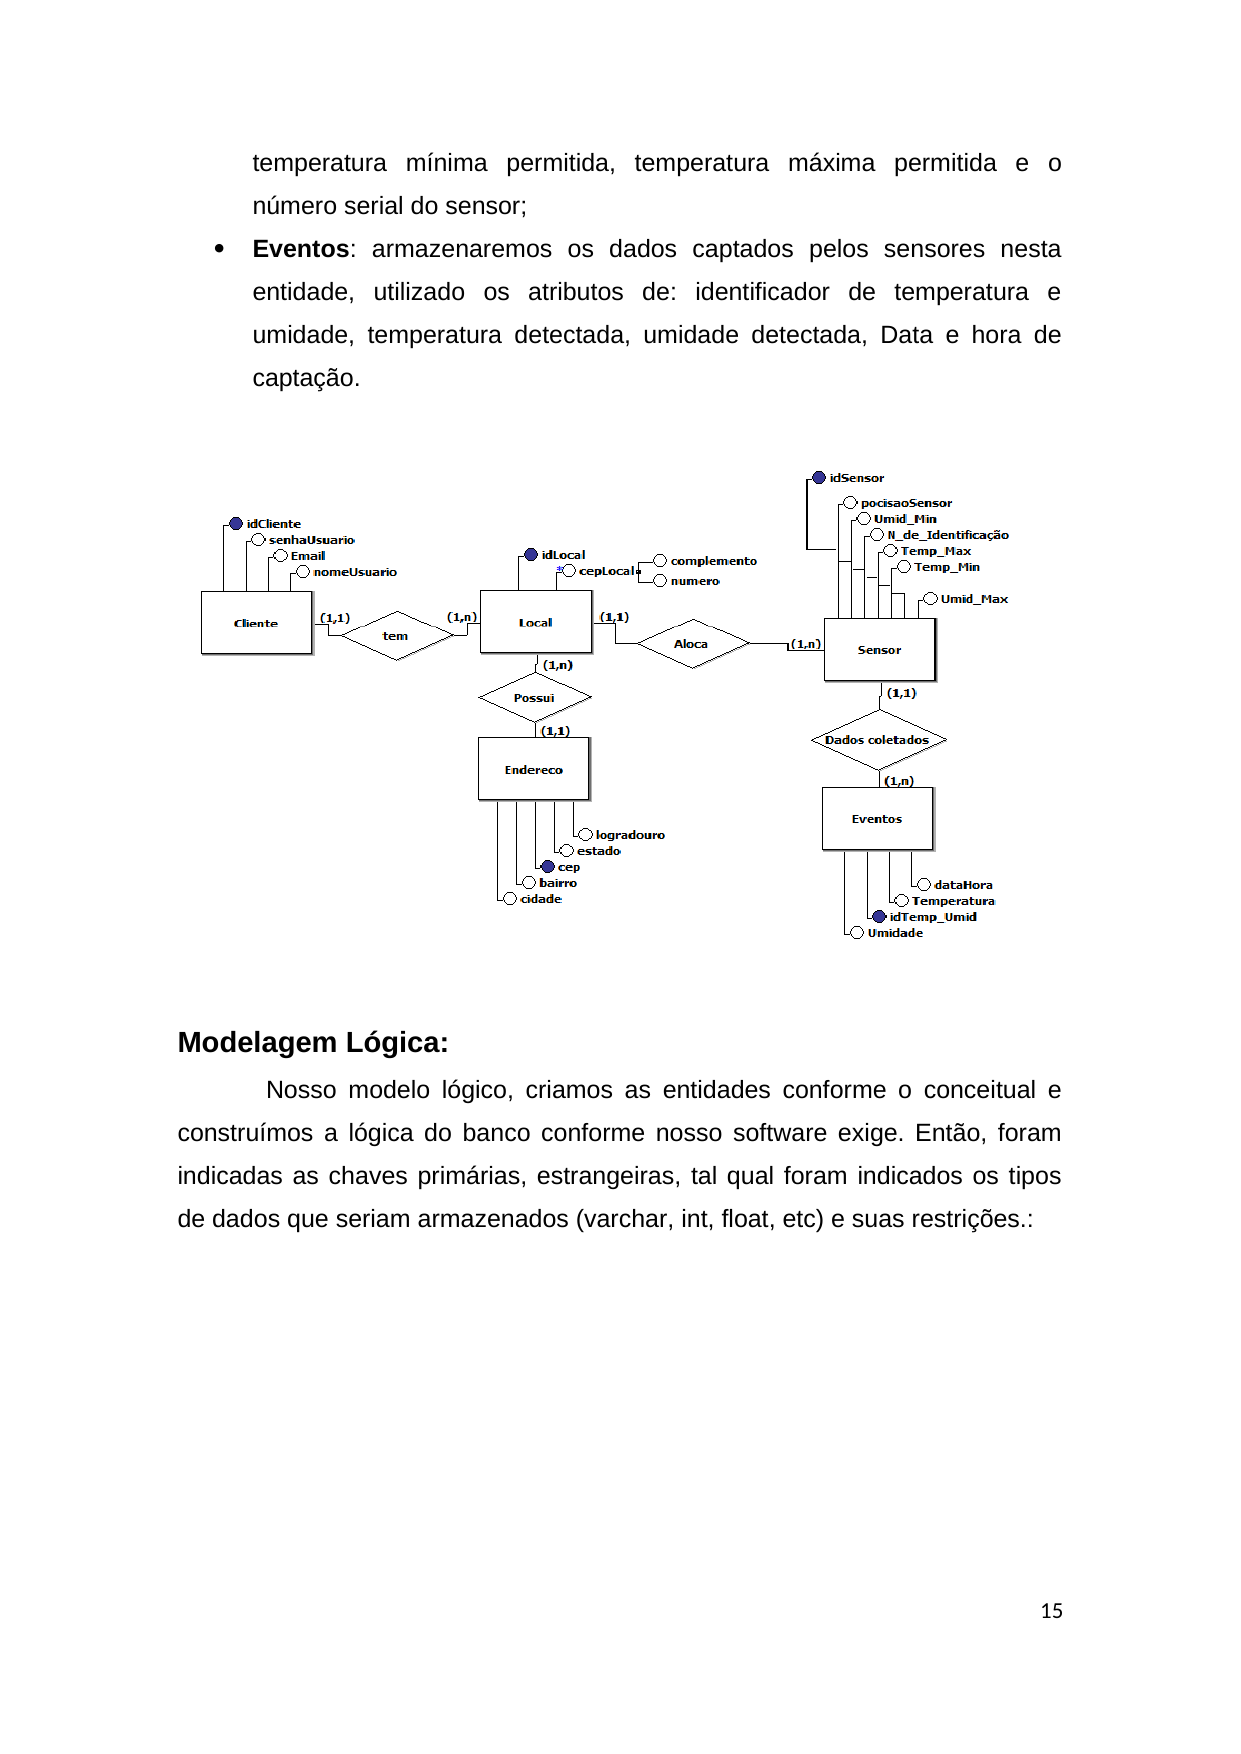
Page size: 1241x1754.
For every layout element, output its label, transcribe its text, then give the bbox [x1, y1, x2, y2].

text Modelagem Lógica: [177, 1025, 1063, 1058]
list Eventos: armazenaremos os dados captados pelos sensores nesta entidade, utilizado os atributos de: identificador de temperatura e umidade, temperatura detectada, umidade detectada, Data e hora de captação. [215, 234, 1063, 392]
picture [177, 456, 1063, 968]
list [215, 148, 1063, 219]
text Nosso modelo lógico, criamos as entidades conforme o conceitual e construímos a lógica do banco conforme nosso software exige. Então, foram indicadas as chaves primárias, estrangeiras, tal qual foram indicados os tipos de dados que seriam armazenados (varchar, int, float, etc) e suas restrições.: [177, 1075, 1063, 1233]
